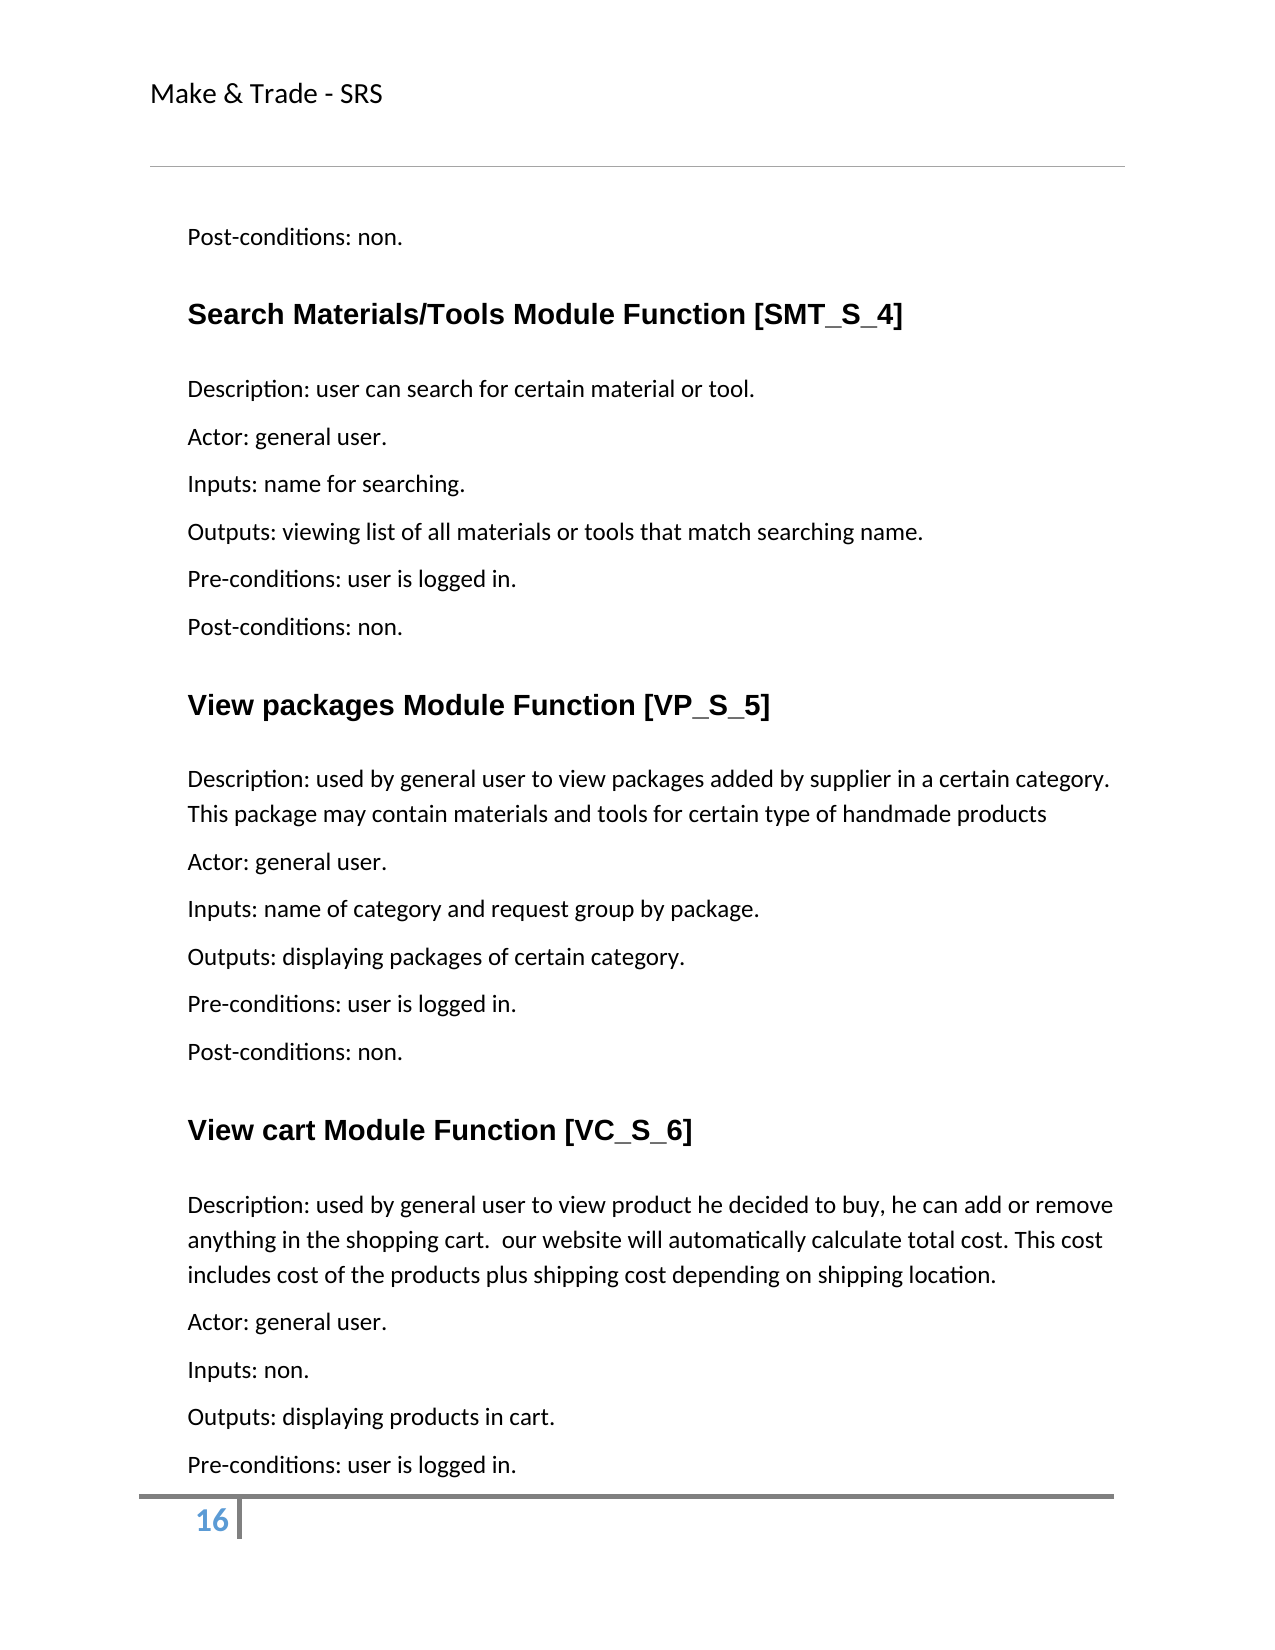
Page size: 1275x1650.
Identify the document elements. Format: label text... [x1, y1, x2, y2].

subtitle View cart Module Function [VC_S_6] [150, 1113, 1125, 1146]
text Description: used by general user to view product he decided to buy, he can add or remove anything in the shopping cart. our website will automatically calculate total cost. This cost includes cost of the products plus shipping cost depending on shipping location. [187, 1189, 1125, 1289]
text Inputs: non. [187, 1354, 1125, 1384]
text Pre-conditions: user is logged in. [187, 1449, 1125, 1479]
text Description: used by general user to view packages added by supplier in a certain category. This package may contain materials and tools for certain type of handmade products [187, 763, 1125, 829]
text Post-conditions: non. [187, 1036, 1125, 1067]
text Post-conditions: non. [187, 611, 1125, 641]
text Description: user can search for certain material or tool. [187, 373, 1125, 404]
subtitle Search Materials/Tools Module Function [SMT_S_4] [150, 297, 1125, 331]
text Actor: general user. [187, 1306, 1125, 1337]
subtitle View packages Module Function [VP_S_5] [150, 687, 1125, 721]
text Inputs: name of category and request group by package. [187, 893, 1125, 924]
text Pre-conditions: user is logged in. [187, 563, 1125, 594]
text Post-conditions: non. [187, 221, 1125, 251]
text Inputs: name for searching. [187, 468, 1125, 499]
text Actor: general user. [187, 421, 1125, 451]
text Outputs: viewing list of all materials or tools that match searching name. [187, 516, 1125, 546]
text Outputs: displaying products in cart. [187, 1401, 1125, 1432]
text Outputs: displaying packages of certain category. [187, 941, 1125, 972]
text Pre-conditions: user is logged in. [187, 988, 1125, 1019]
text Actor: general user. [187, 846, 1125, 877]
